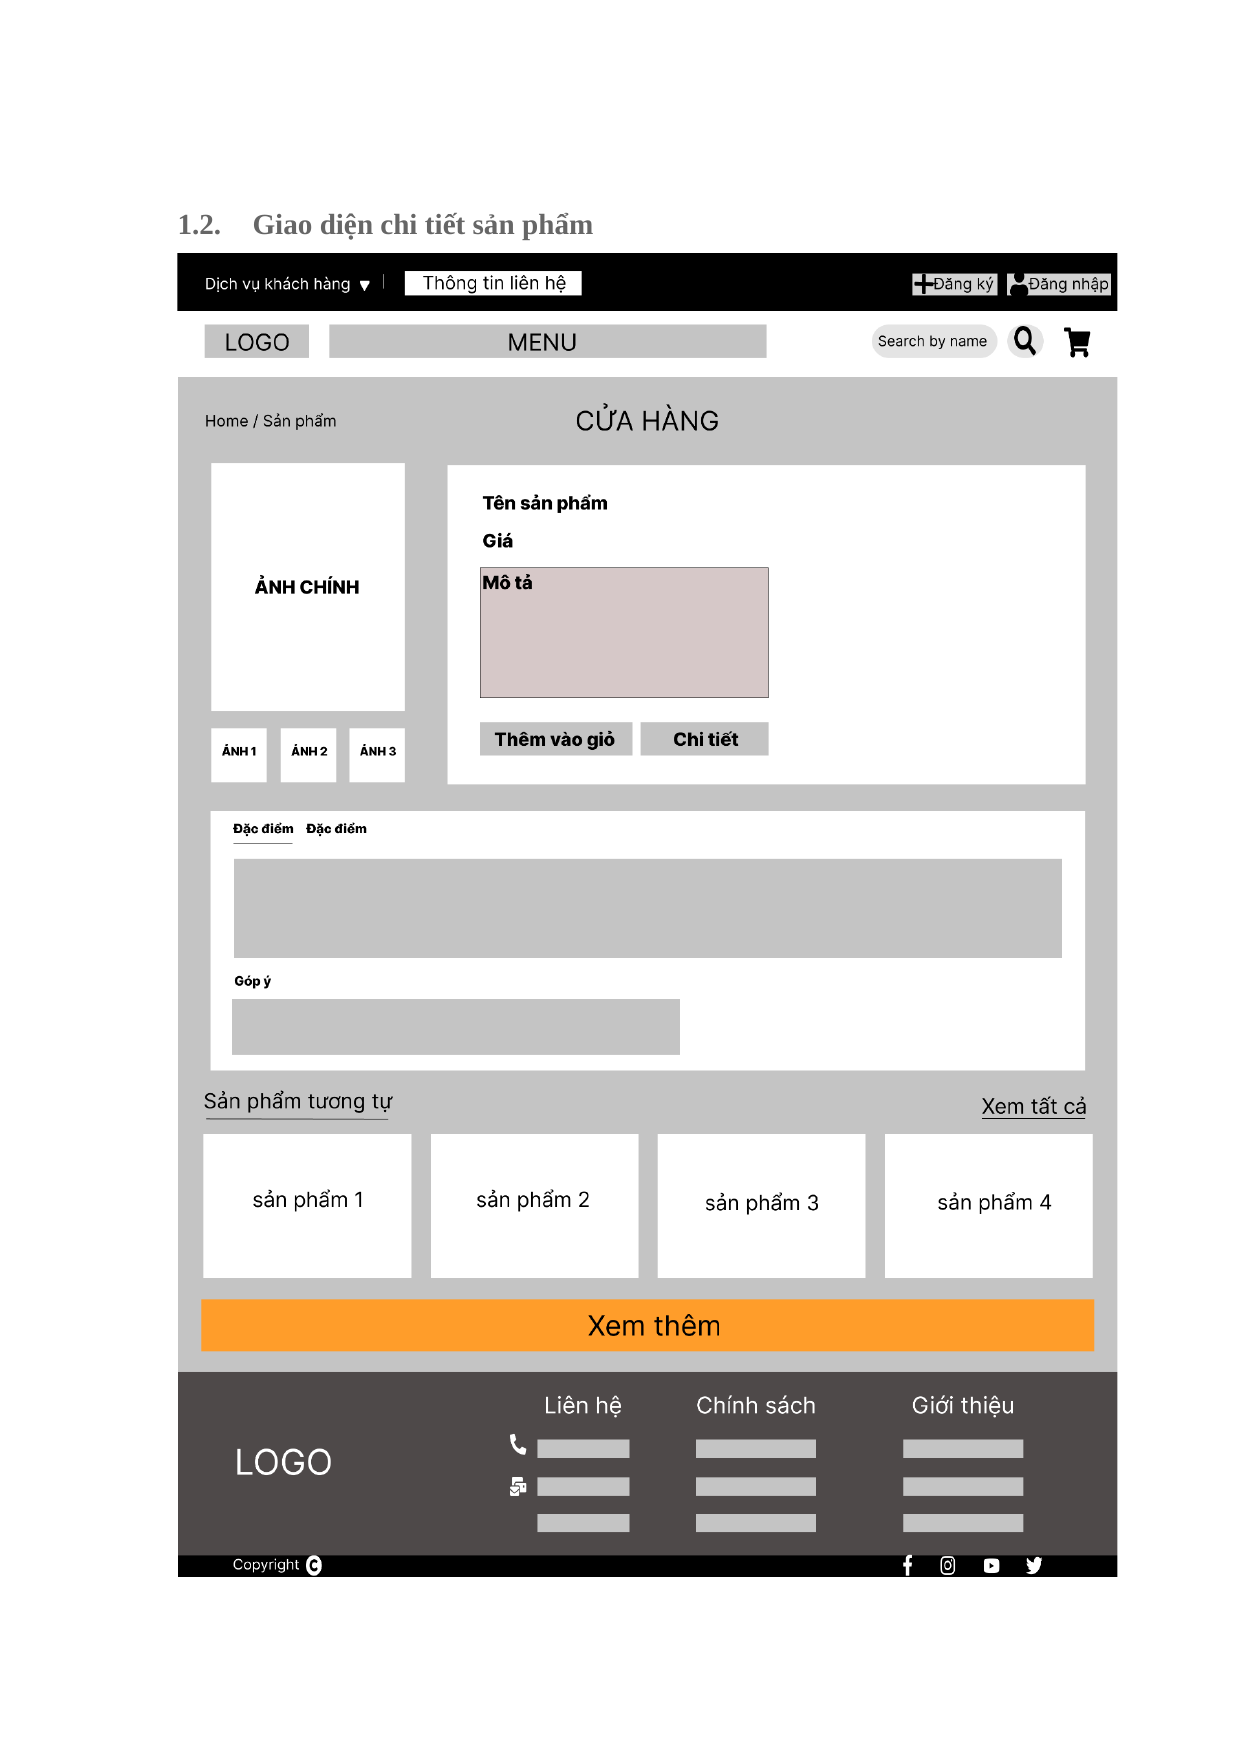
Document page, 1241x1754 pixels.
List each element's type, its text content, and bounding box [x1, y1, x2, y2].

subtitle Giao diện chi tiết sản phẩm [177, 207, 1122, 241]
picture [177, 253, 1118, 1577]
